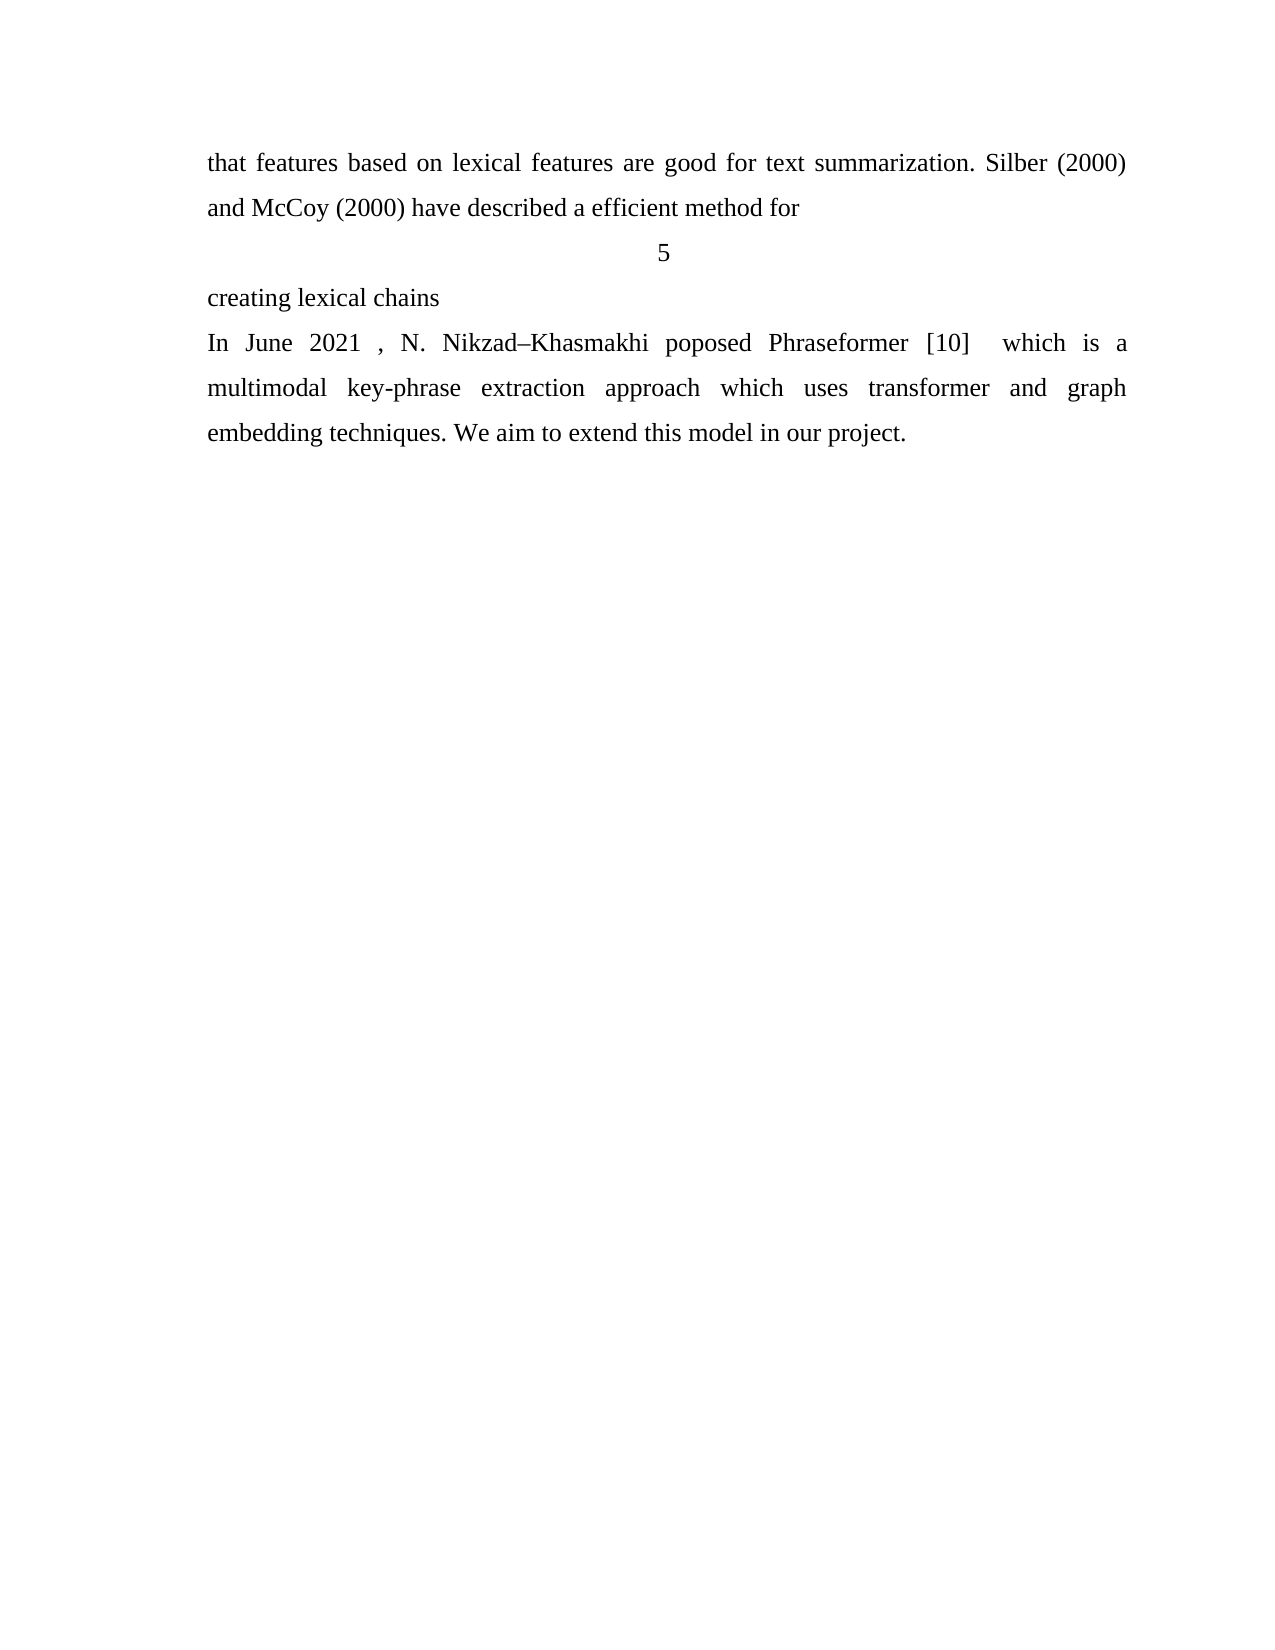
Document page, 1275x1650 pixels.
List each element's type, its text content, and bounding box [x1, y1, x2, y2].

text creating lexical chains [207, 282, 1128, 312]
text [207, 147, 1128, 222]
text In June 2021 , N. Nikzad–Khasmakhi poposed Phraseformer which is a multimodal key-phrase extraction approach which uses transformer and graph embedding techniques. We aim to extend this model in our project. [207, 327, 1128, 447]
text 5 [207, 237, 1128, 267]
